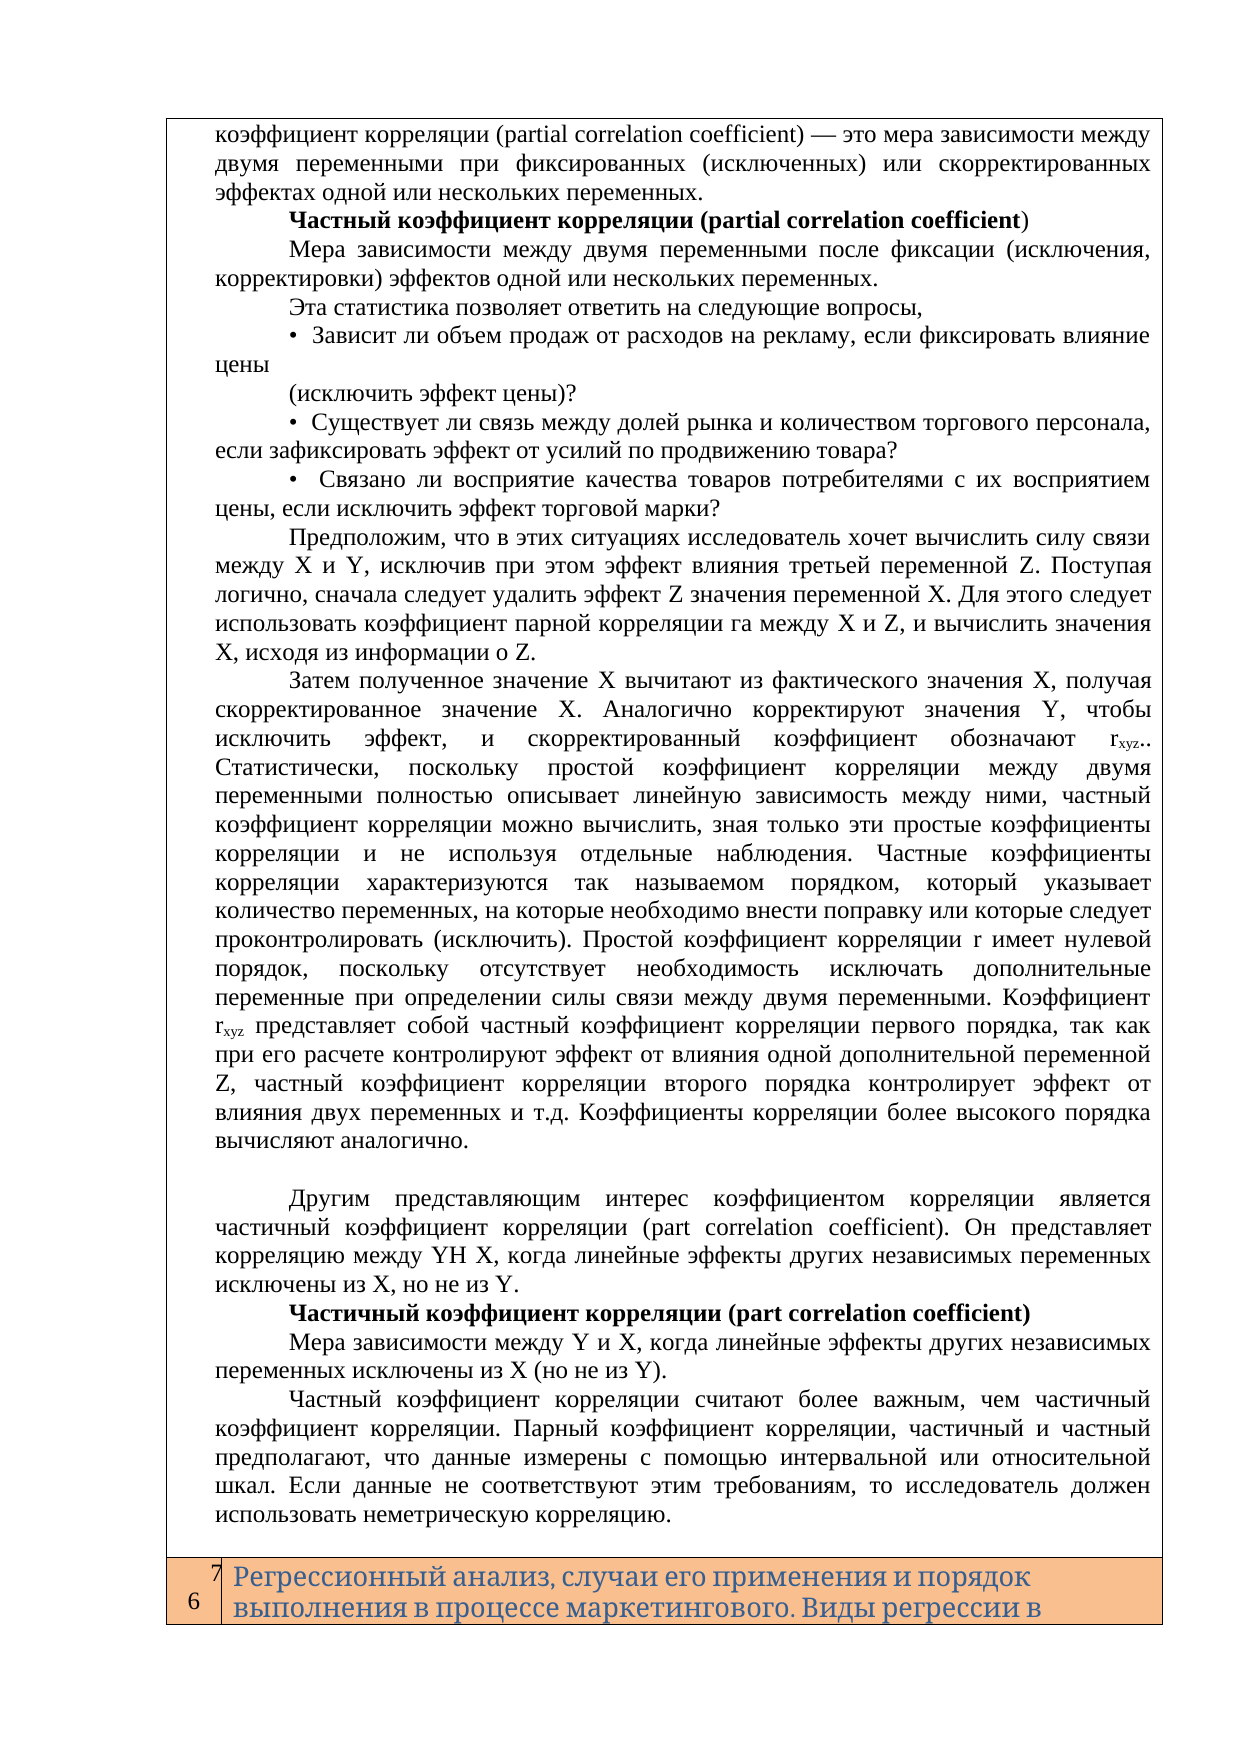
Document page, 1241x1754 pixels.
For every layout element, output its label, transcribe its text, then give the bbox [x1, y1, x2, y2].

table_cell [222, 1558, 1162, 1624]
table_cell 76 [167, 1558, 221, 1624]
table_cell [167, 119, 1162, 1557]
